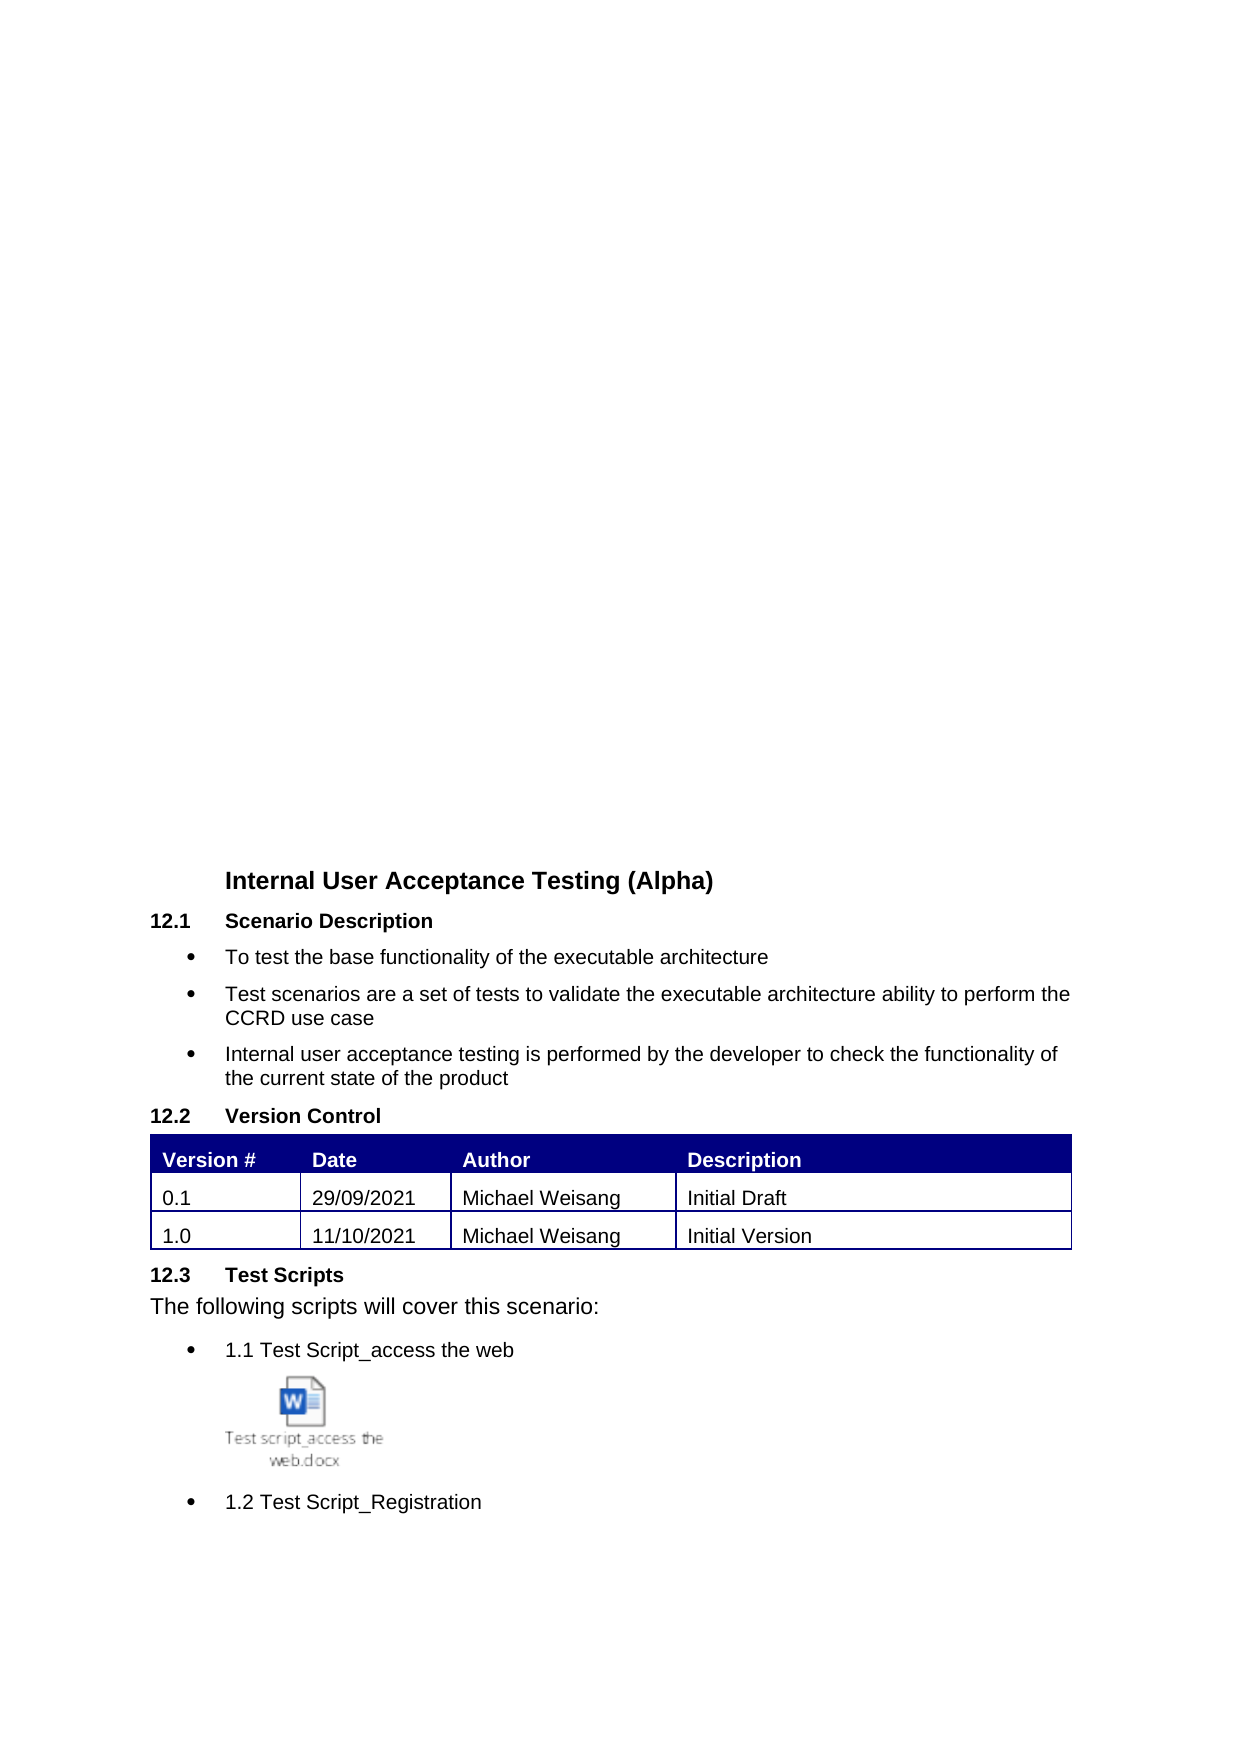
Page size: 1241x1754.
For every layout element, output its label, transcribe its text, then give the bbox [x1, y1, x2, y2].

text The following scripts will cover this scenario: [150, 1293, 1090, 1319]
table_header Author [452, 1136, 675, 1172]
list Internal user acceptance testing is performed by the developer to check the functionality of the current state of the product [187, 1042, 1090, 1090]
table_cell Michael Weisang [452, 1173, 675, 1210]
subtitle Scenario Description [150, 907, 1090, 932]
table_header Date [301, 1136, 450, 1172]
list 1.1 Test Script_access the web [187, 1338, 1090, 1362]
table_header Version # [152, 1136, 300, 1172]
table_header Description [677, 1136, 1071, 1172]
subtitle Version Control [150, 1103, 1090, 1128]
subtitle Test Scripts [150, 1262, 1090, 1287]
table_cell 1.0 [152, 1212, 300, 1248]
table_cell 29/09/2021 [301, 1173, 450, 1210]
subtitle Internal User Acceptance Testing (Alpha) [225, 866, 1090, 895]
table_cell Initial Draft [677, 1173, 1071, 1210]
table_cell Michael Weisang [452, 1212, 675, 1248]
table_cell 11/10/2021 [301, 1212, 450, 1248]
list 1.2 Test Script_Registration [187, 1490, 1090, 1514]
list Test scenarios are a set of tests to validate the executable architecture ability to perform the CCRD use case [187, 982, 1090, 1029]
list To test the base functionality of the executable architecture [187, 945, 1090, 969]
table_cell Initial Version [677, 1212, 1071, 1248]
table_cell 0.1 [152, 1173, 300, 1210]
